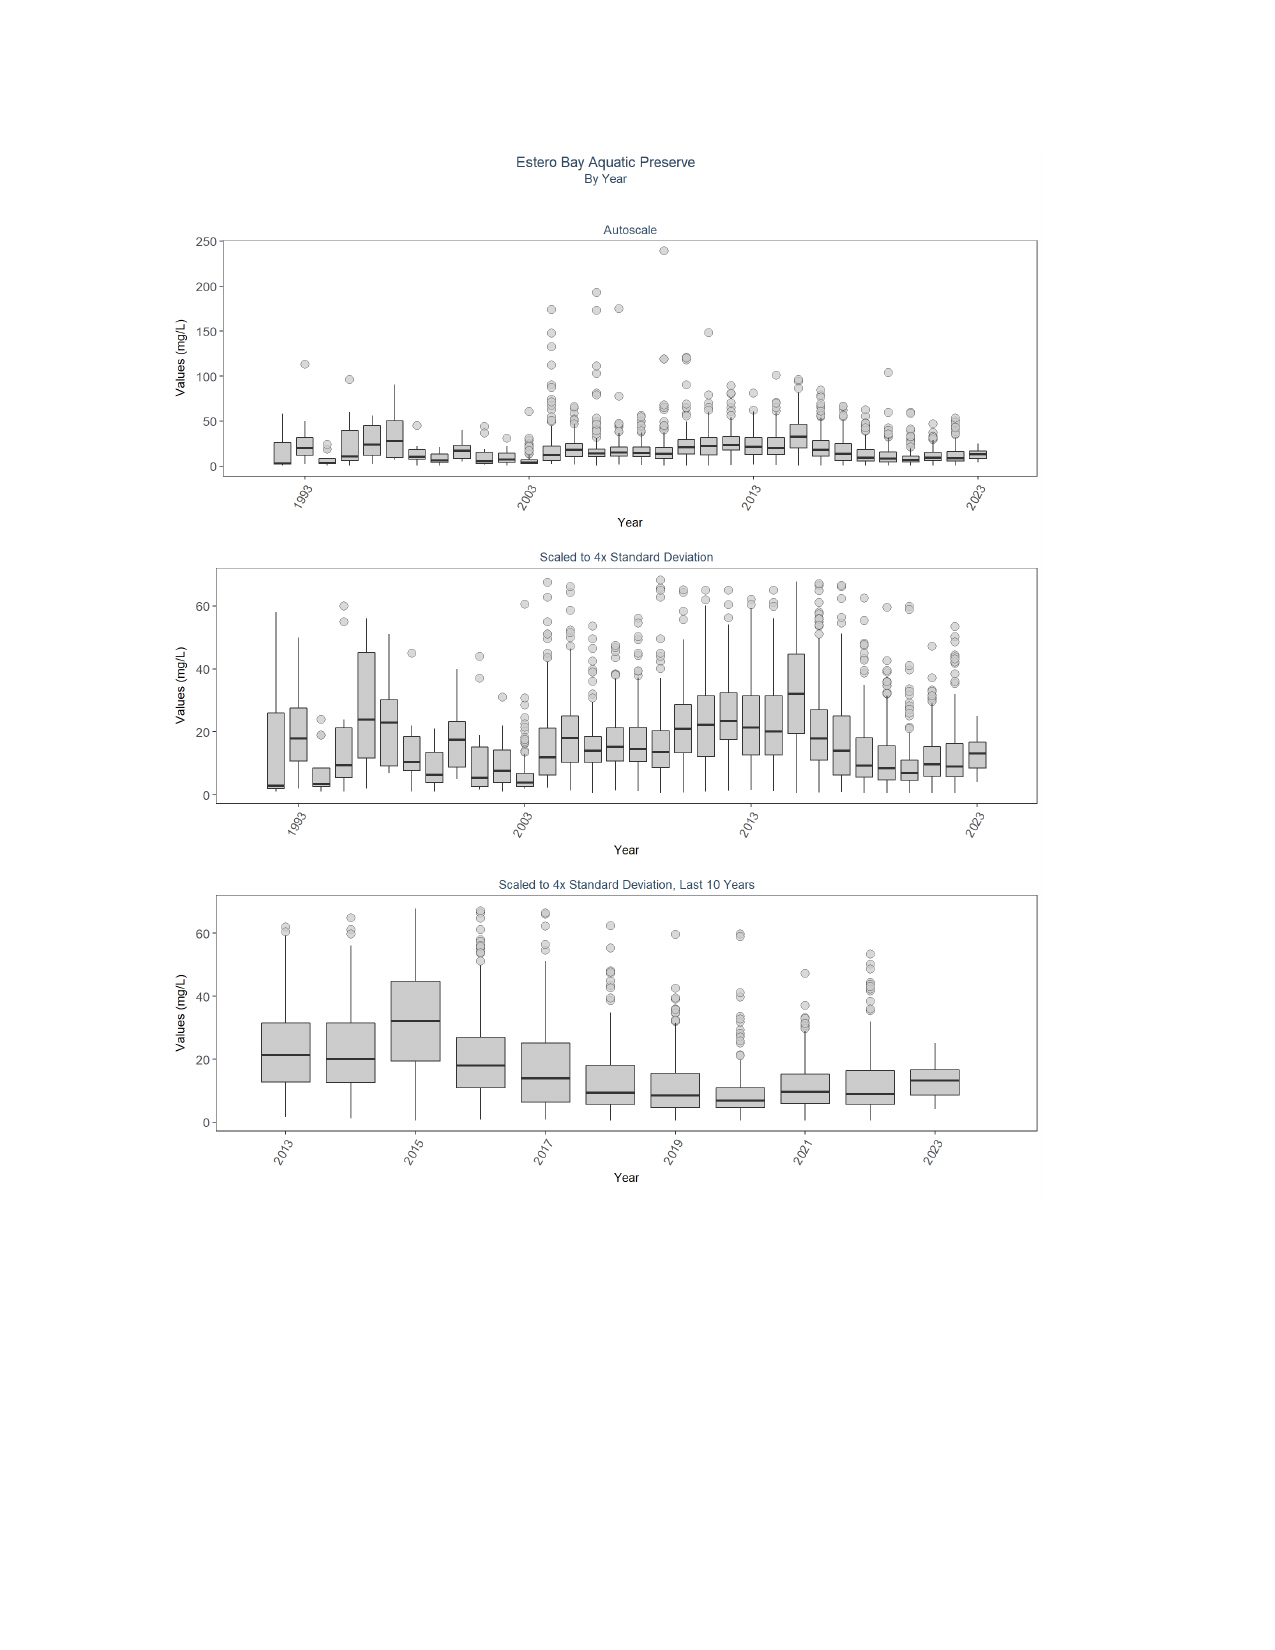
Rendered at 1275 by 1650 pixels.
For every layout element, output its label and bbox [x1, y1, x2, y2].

picture [168, 150, 1044, 1200]
